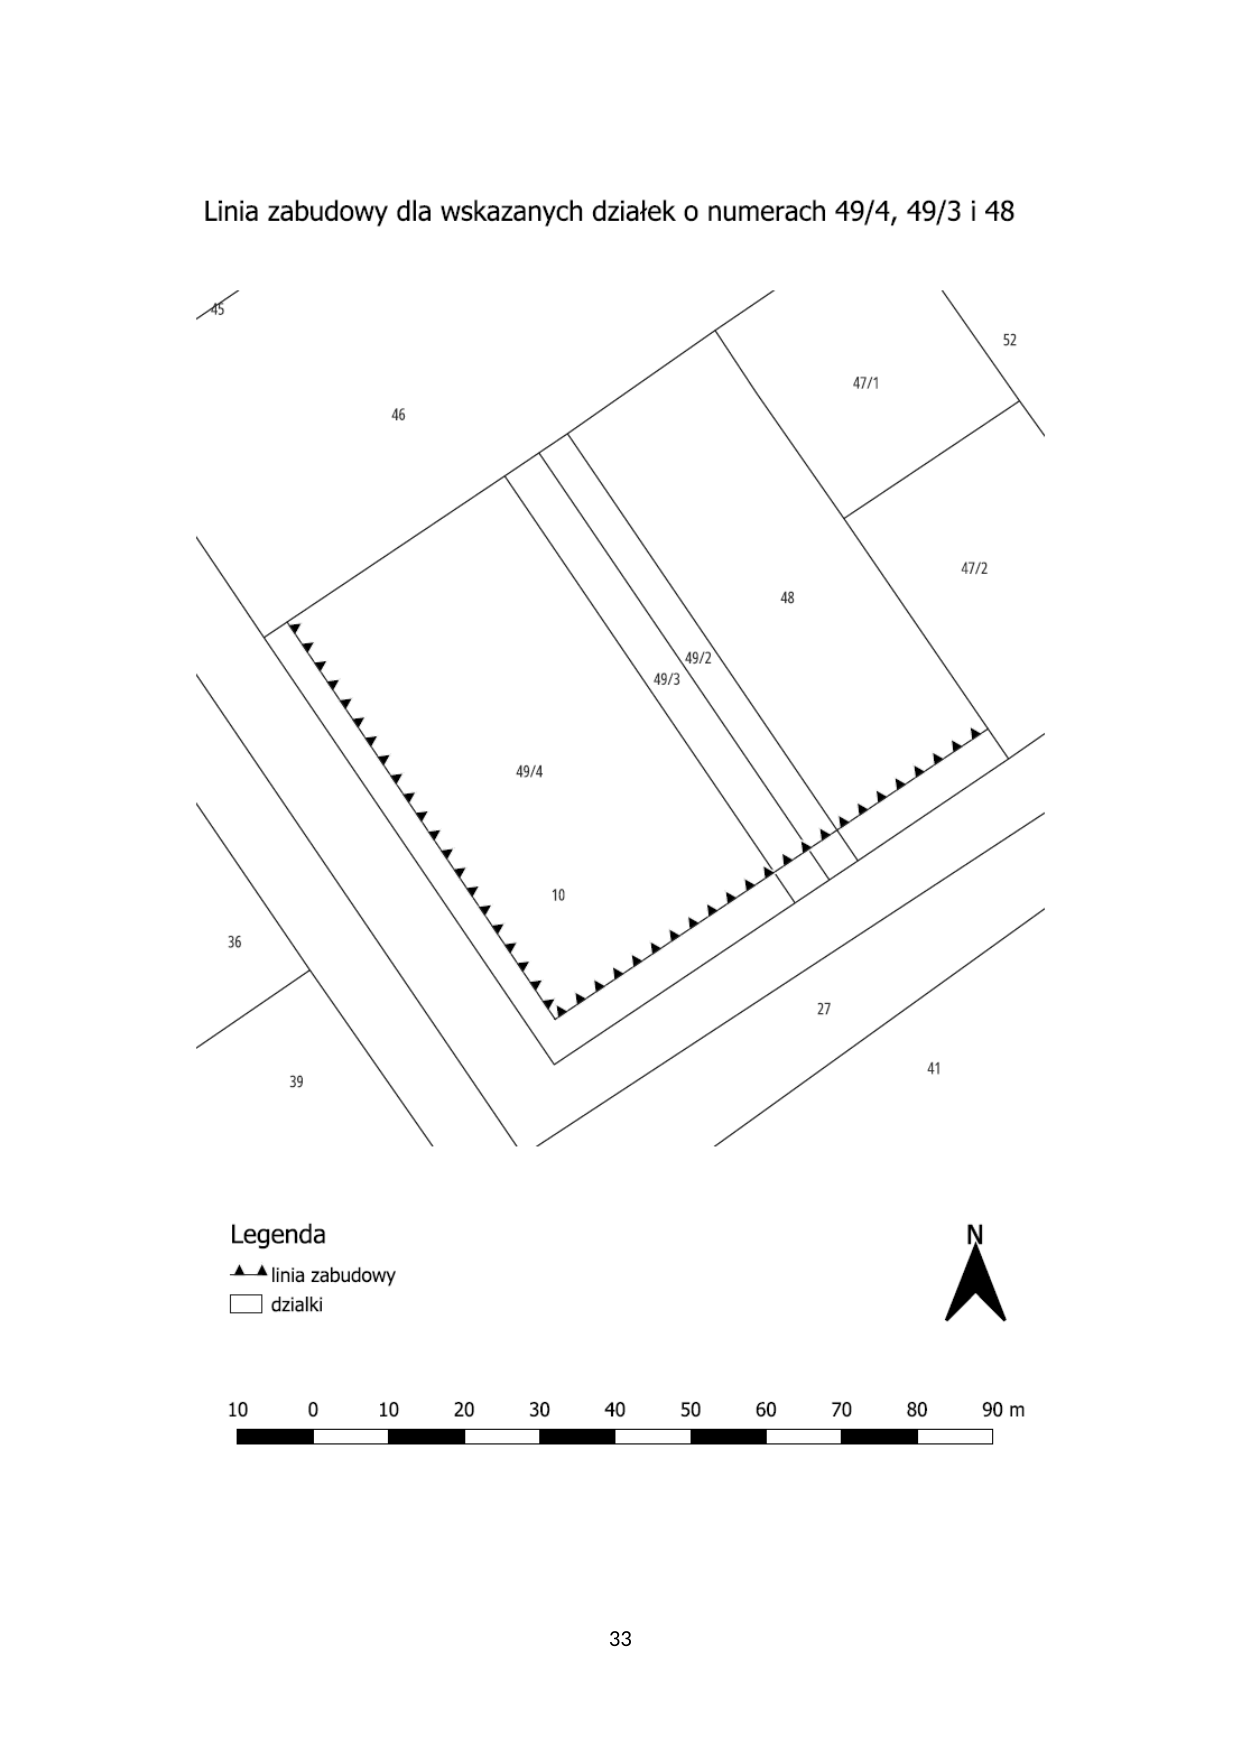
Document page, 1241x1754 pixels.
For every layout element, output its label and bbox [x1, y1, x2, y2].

picture [147, 147, 1093, 1486]
